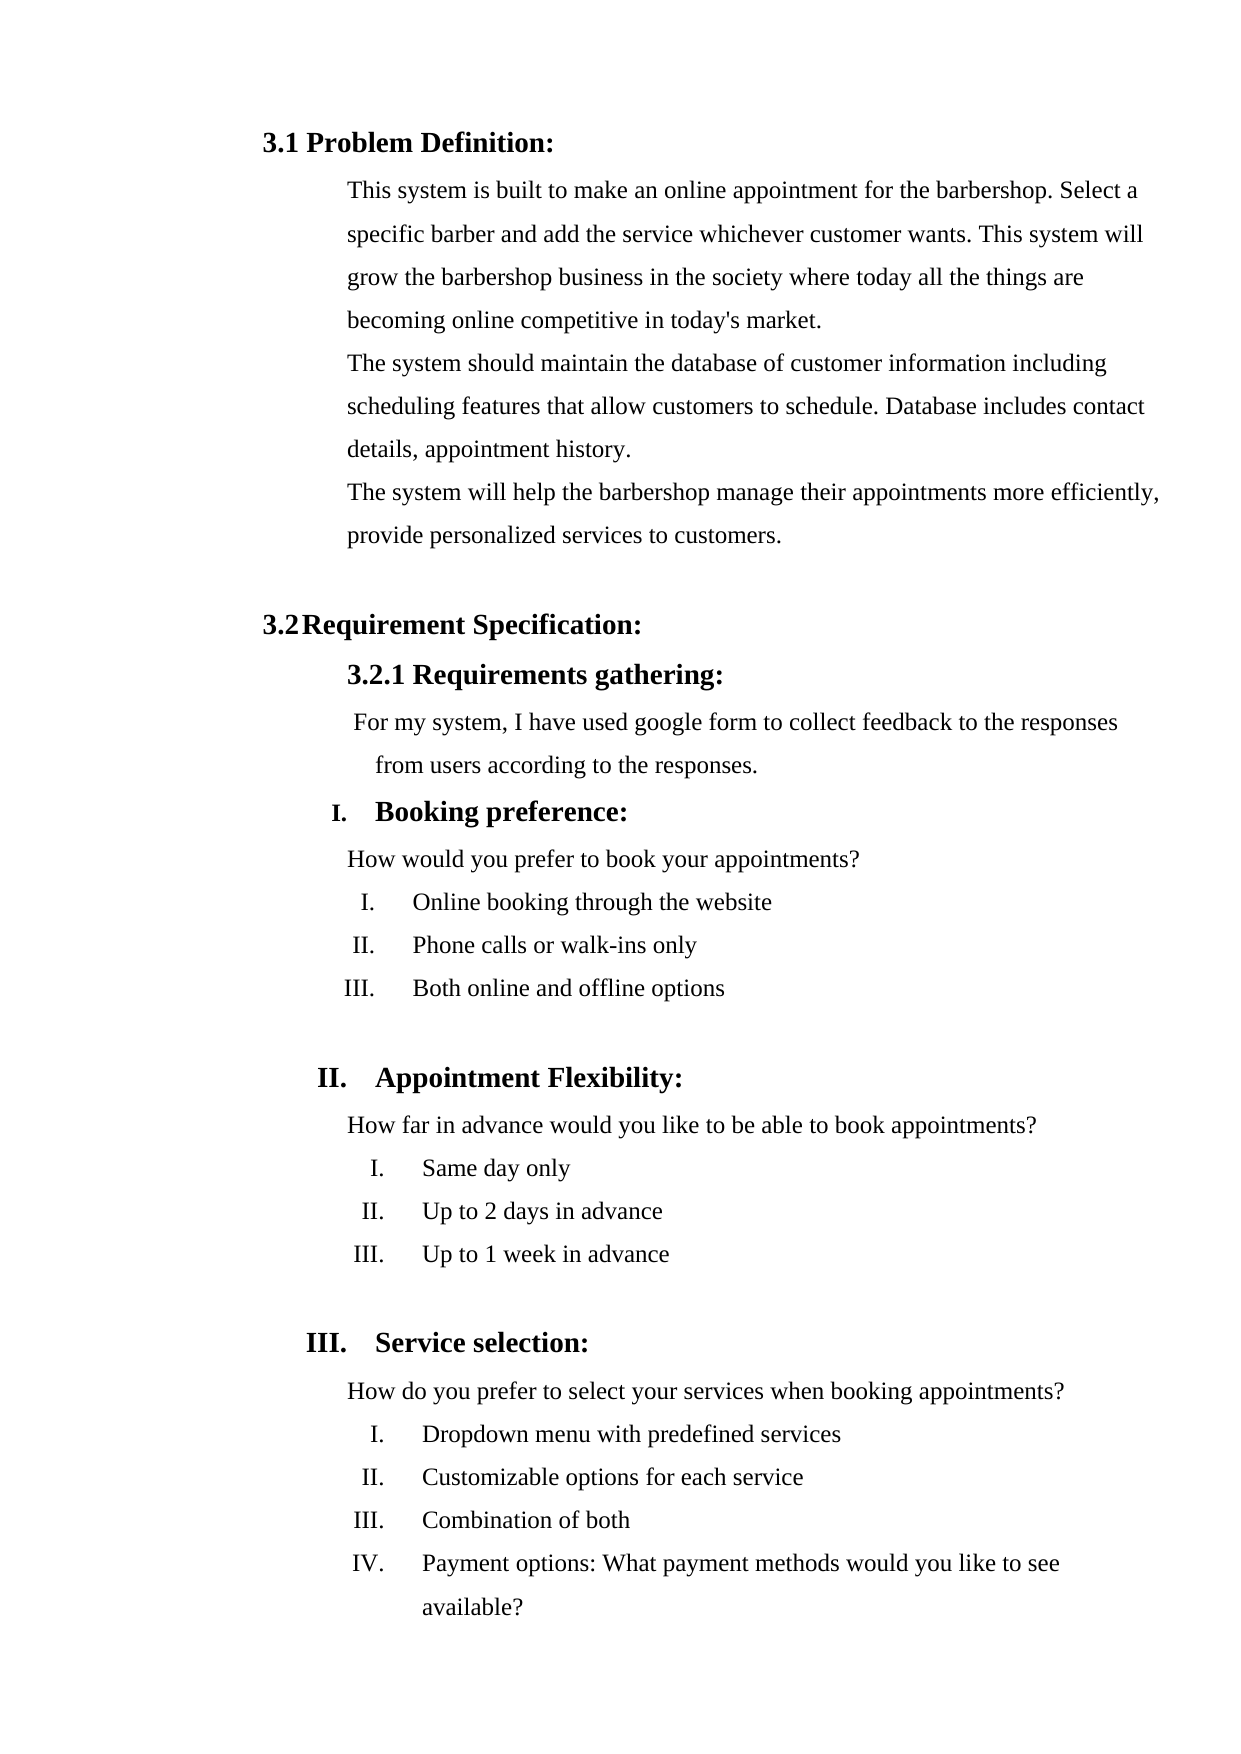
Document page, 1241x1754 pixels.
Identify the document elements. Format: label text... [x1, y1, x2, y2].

list Up to 1 week in advance [384, 1239, 1165, 1268]
text 3.2.1 Requirements gathering: [347, 657, 1165, 691]
text 3.1 Problem Definition: [262, 125, 1165, 159]
text The system should maintain the database of customer information including scheduling features that allow customers to schedule. Database includes contact details, appointment history. [347, 348, 1165, 463]
text For my system, I have used google form to collect feedback to the responses from users according to the responses. [347, 707, 1165, 779]
list Up to 2 days in advance [384, 1196, 1165, 1225]
list Appointment Flexibility: [347, 1060, 1165, 1093]
list Both online and offline options [375, 973, 1165, 1002]
list Payment options: What payment methods would you like to see available? [384, 1548, 1165, 1620]
list Customizable options for each service [384, 1462, 1165, 1491]
list Service selection: [347, 1326, 1165, 1359]
list Phone calls or walk-ins only [375, 930, 1165, 959]
list Online booking through the website [375, 887, 1165, 916]
text The system will help the barbershop manage their appointments more efficiently, provide personalized services to customers. [347, 477, 1165, 549]
text This system is built to make an online appointment for the barbershop. Select a specific barber and add the service whichever customer wants. This system will grow the barbershop business in the society where today all the things are becoming online competitive in today's market. [347, 176, 1165, 334]
text How far in advance would you like to be able to book appointments? [347, 1110, 1165, 1139]
list Requirement Specification: [262, 607, 1165, 640]
list Combination of both [384, 1505, 1165, 1534]
list Same day only [384, 1153, 1165, 1182]
list Dropdown menu with predefined services [384, 1419, 1165, 1448]
text How do you prefer to select your services when booking appointments? [347, 1376, 1165, 1405]
list Booking preference: [347, 794, 1165, 827]
text How would you prefer to book your appointments? [347, 844, 1165, 873]
